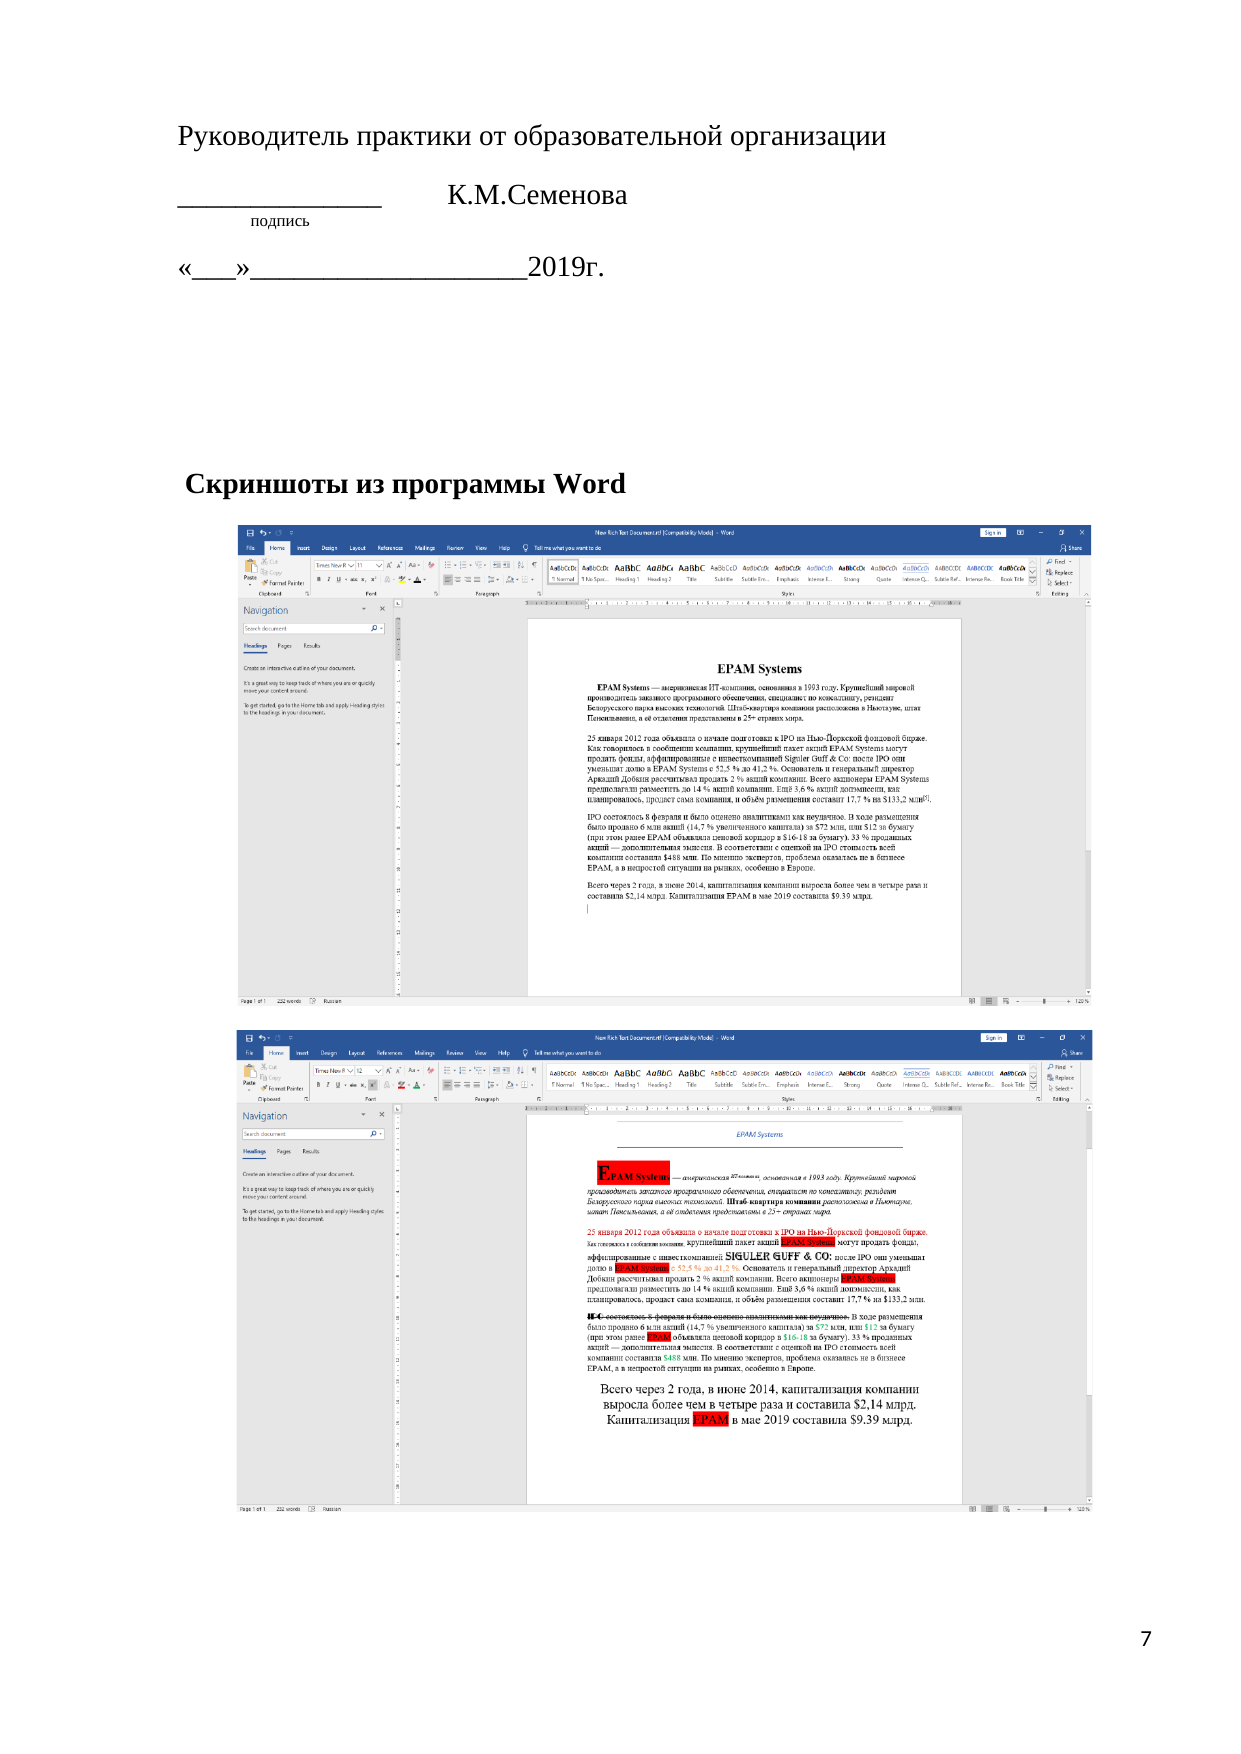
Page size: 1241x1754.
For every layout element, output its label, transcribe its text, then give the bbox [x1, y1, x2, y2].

text ______________ К.М.Семенова [177, 177, 1152, 211]
text Скриншоты из программы Word [177, 466, 1152, 500]
picture [236, 1030, 1093, 1512]
text «___»___________________2019г. [177, 249, 1152, 283]
picture [237, 525, 1092, 1006]
text подпись [177, 211, 1152, 244]
text Руководитель практики от образовательной организации [177, 118, 1152, 152]
